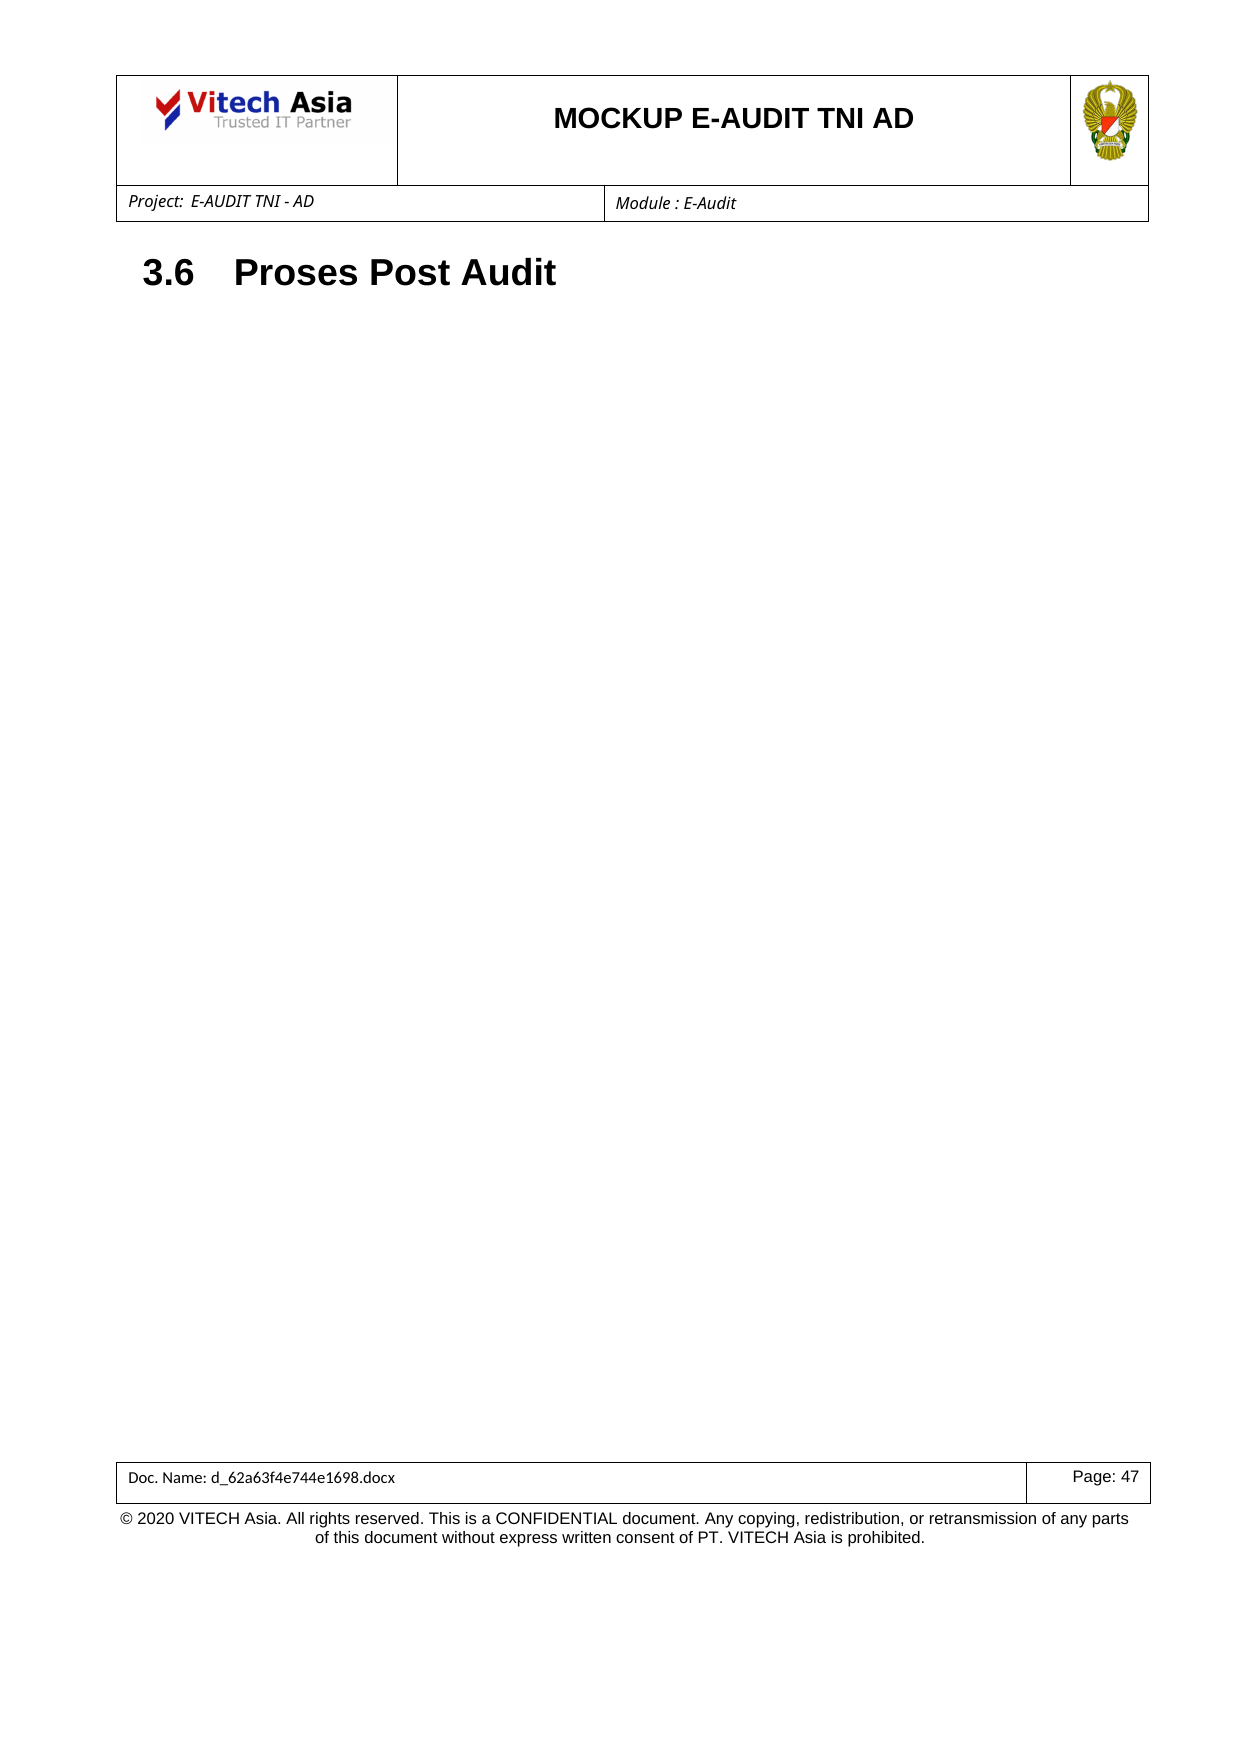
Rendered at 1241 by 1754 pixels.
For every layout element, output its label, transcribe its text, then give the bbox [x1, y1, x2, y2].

picture [139, 76, 395, 147]
picture [1075, 77, 1144, 164]
list Proses Post Audit [142, 250, 1135, 293]
